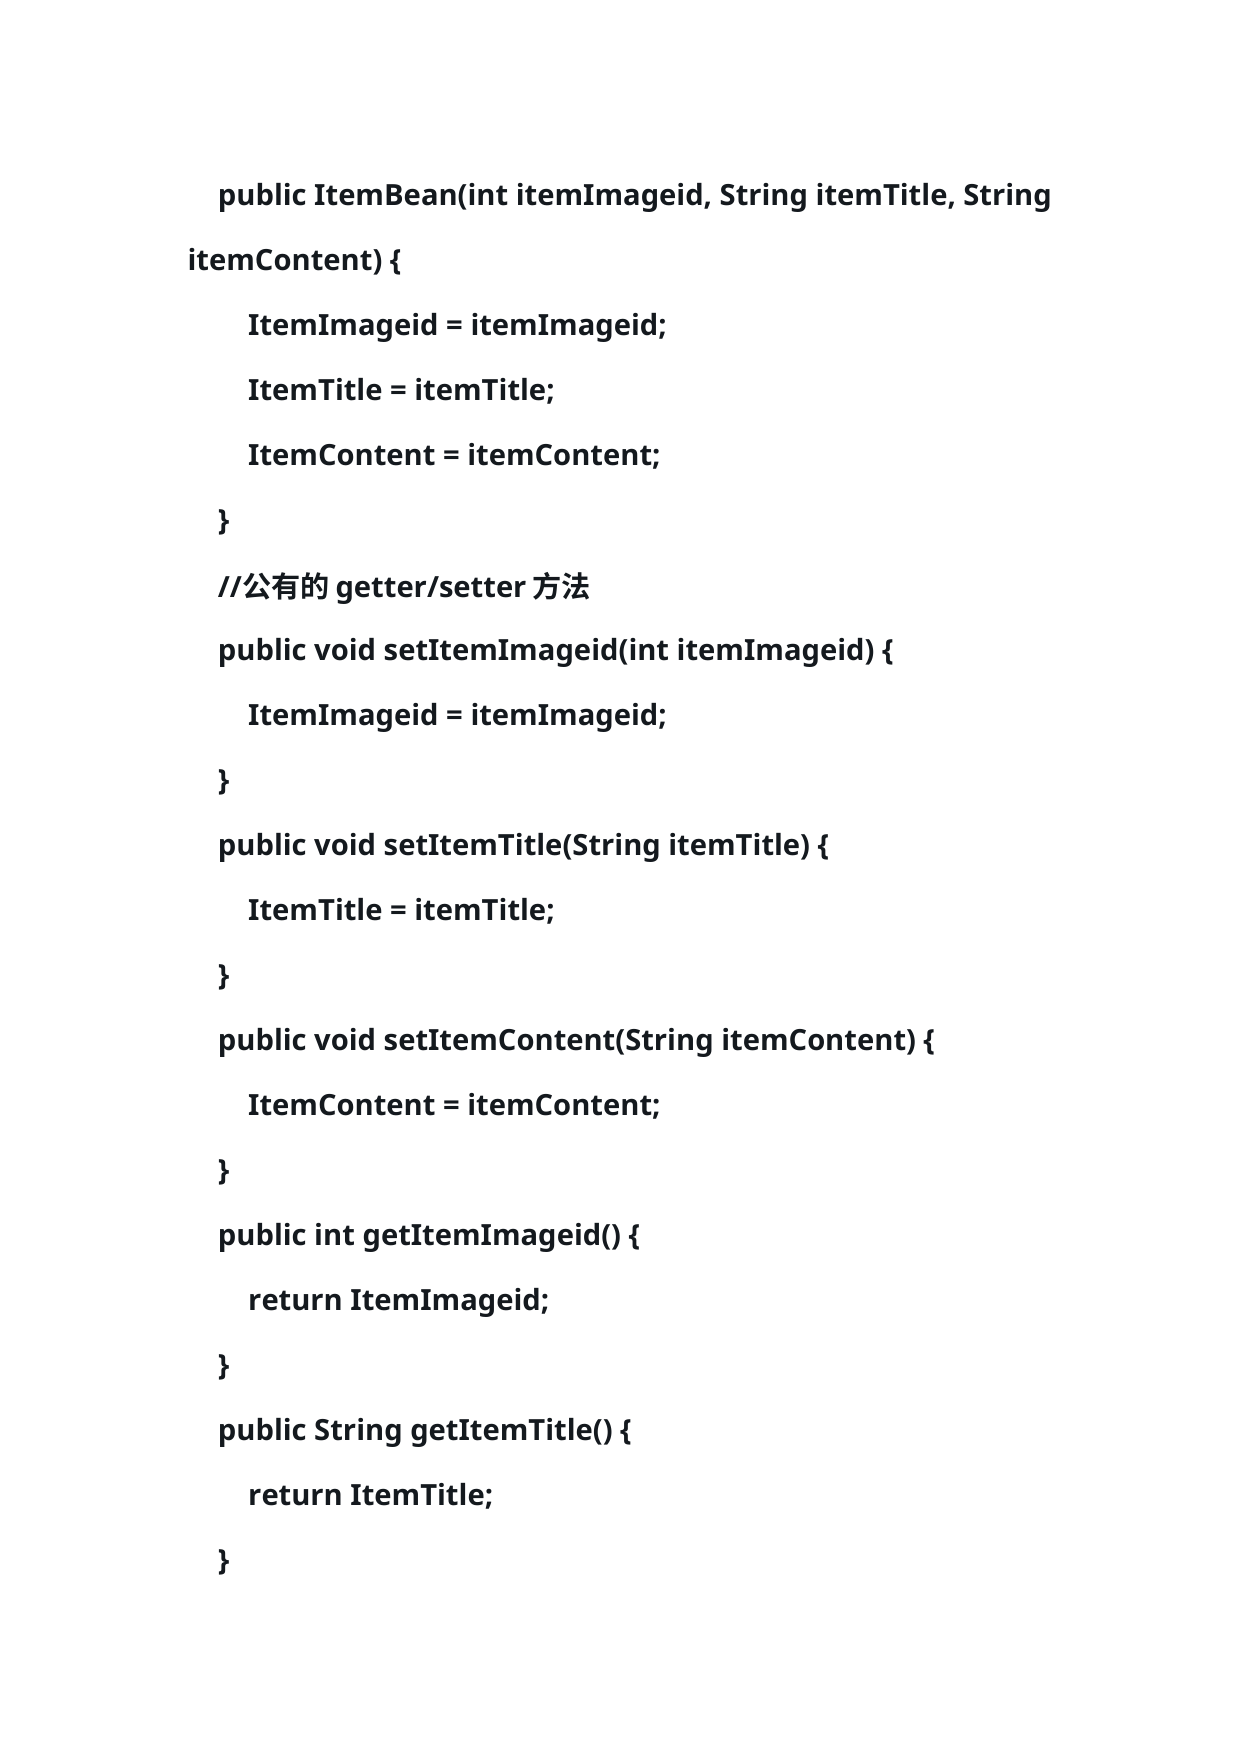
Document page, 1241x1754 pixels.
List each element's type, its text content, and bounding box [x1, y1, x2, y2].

text //公有的getter/setter方法 [187, 552, 1053, 617]
text } [187, 1137, 1053, 1202]
text public void setItemTitle(String itemTitle) { [187, 812, 1053, 877]
text ItemImageid = itemImageid; [187, 682, 1053, 747]
text } [187, 487, 1053, 552]
text public String getItemTitle() { [187, 1397, 1053, 1462]
text public void setItemContent(String itemContent) { [187, 1007, 1053, 1072]
text ItemImageid = itemImageid; [187, 292, 1053, 357]
text ItemTitle = itemTitle; [187, 877, 1053, 942]
text public ItemBean(int itemImageid, String itemTitle, String itemContent) { [187, 162, 1053, 292]
text ItemTitle = itemTitle; [187, 357, 1053, 422]
text } [187, 1332, 1053, 1397]
text public void setItemImageid(int itemImageid) { [187, 617, 1053, 682]
text return ItemImageid; [187, 1267, 1053, 1332]
text return ItemTitle; [187, 1462, 1053, 1527]
text public int getItemImageid() { [187, 1202, 1053, 1267]
text } [187, 942, 1053, 1007]
text ItemContent = itemContent; [187, 422, 1053, 487]
text ItemContent = itemContent; [187, 1072, 1053, 1137]
text } [187, 747, 1053, 812]
text } [187, 1527, 1053, 1592]
